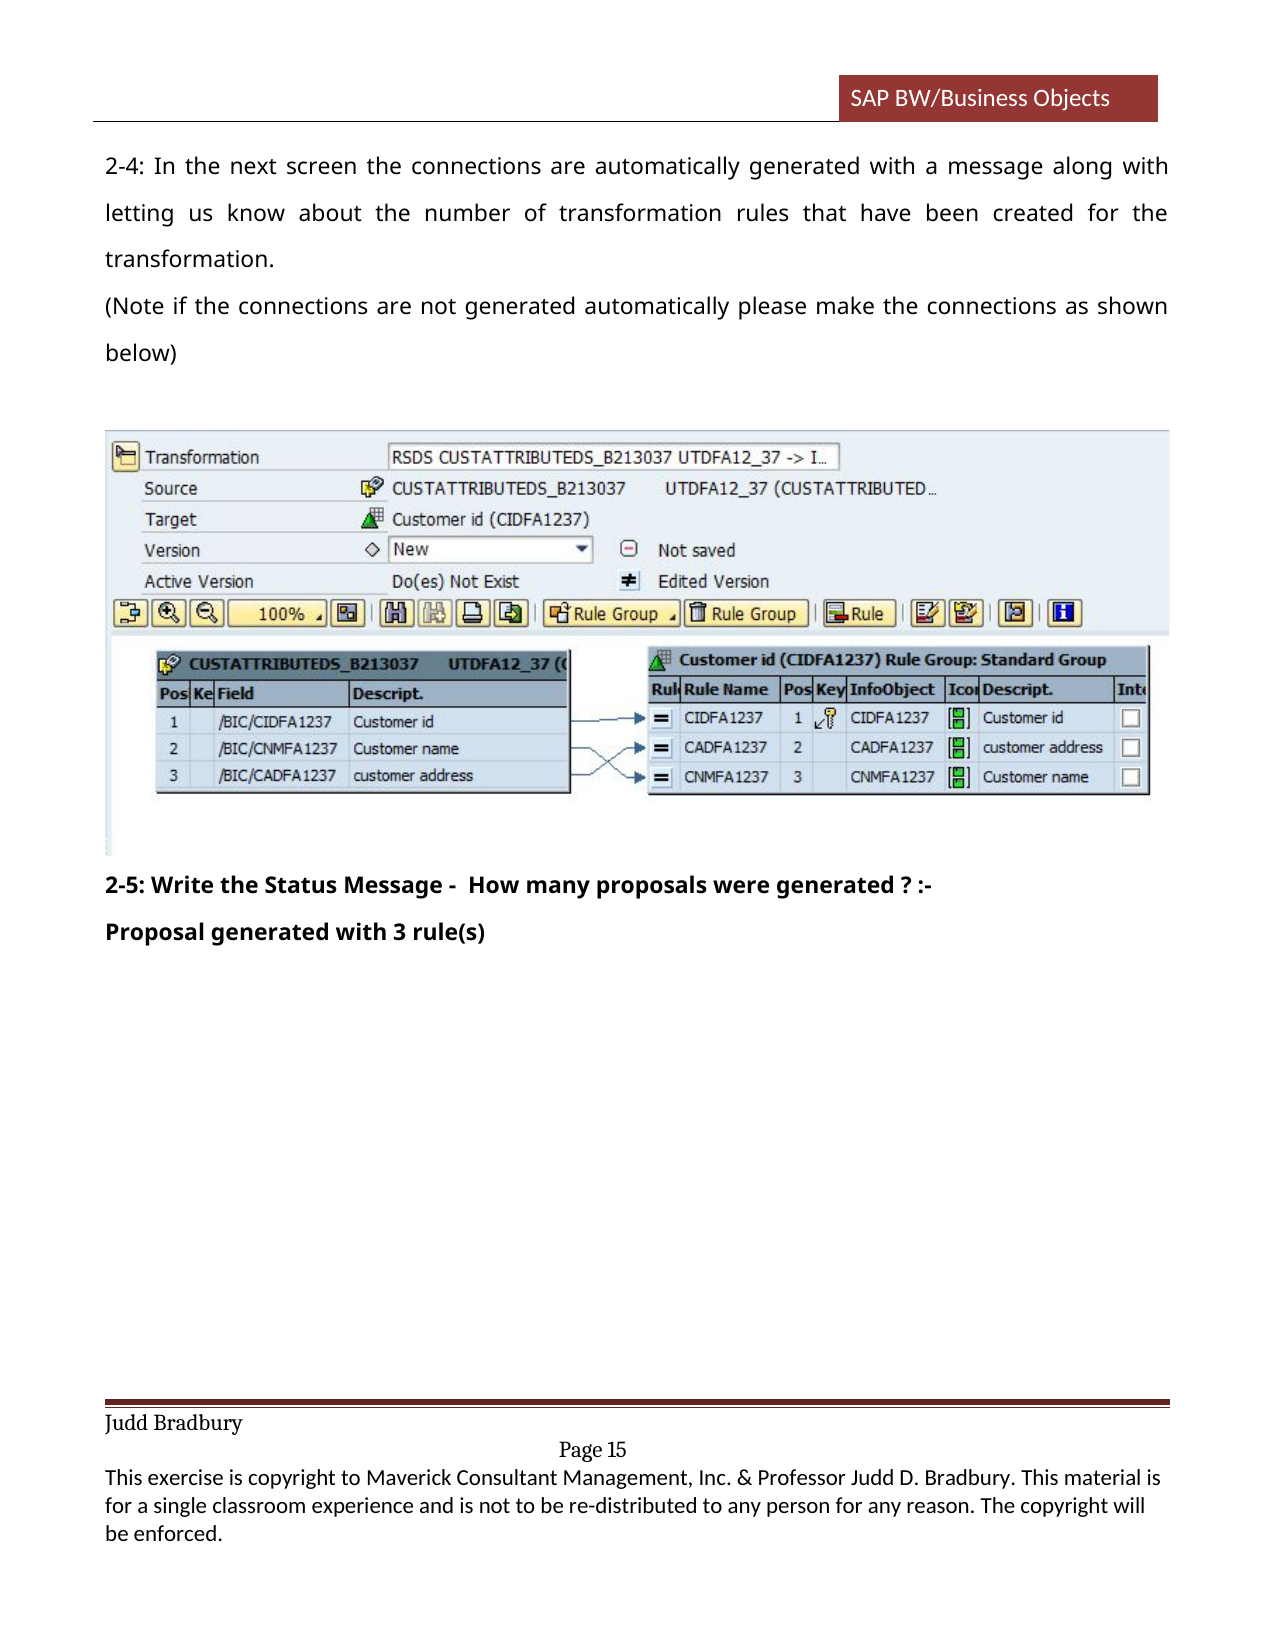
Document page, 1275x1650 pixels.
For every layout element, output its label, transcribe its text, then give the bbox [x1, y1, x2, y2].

text (Note if the connections are not generated automatically please make the connections as shown below) [105, 290, 1170, 368]
text Proposal generated with 3 rule(s) [105, 916, 1170, 947]
text 2-5: Write the Status Message - How many proposals were generated ? :- [105, 869, 1170, 901]
text 2-4: In the next screen the connections are automatically generated with a message along with letting us know about the number of transformation rules that have been created for the transformation. [105, 149, 1170, 274]
picture [105, 430, 1170, 856]
